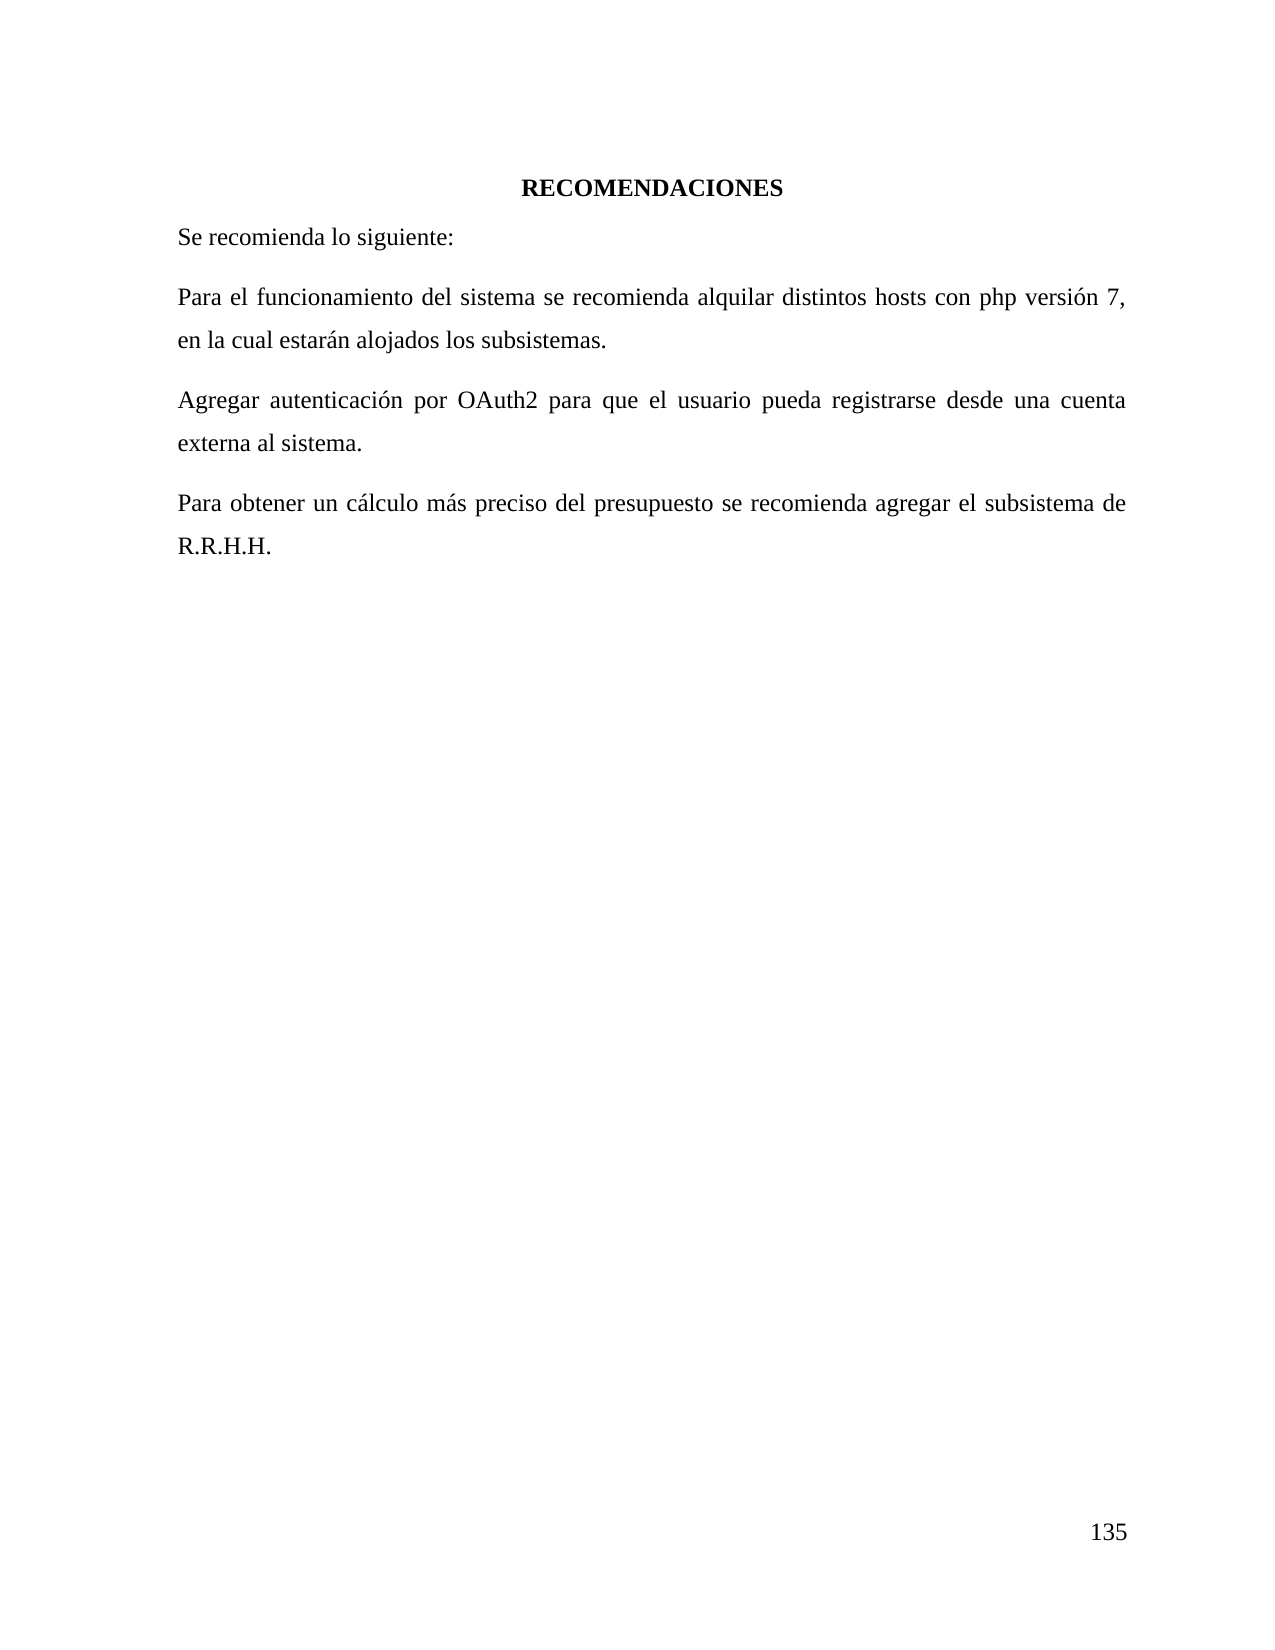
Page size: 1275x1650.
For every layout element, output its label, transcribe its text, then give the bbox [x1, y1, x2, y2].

subtitle RECOMENDACIONES [177, 173, 1127, 201]
text Se recomienda lo siguiente: [177, 222, 1127, 251]
text Para obtener un cálculo más preciso del presupuesto se recomienda agregar el subsistema de R.R.H.H. [177, 488, 1127, 559]
text Agregar autenticación por OAuth2 para que el usuario pueda registrarse desde una cuenta externa al sistema. [177, 385, 1127, 457]
text Para el funcionamiento del sistema se recomienda alquilar distintos hosts con php versión 7, en la cual estarán alojados los subsistemas. [177, 282, 1127, 354]
